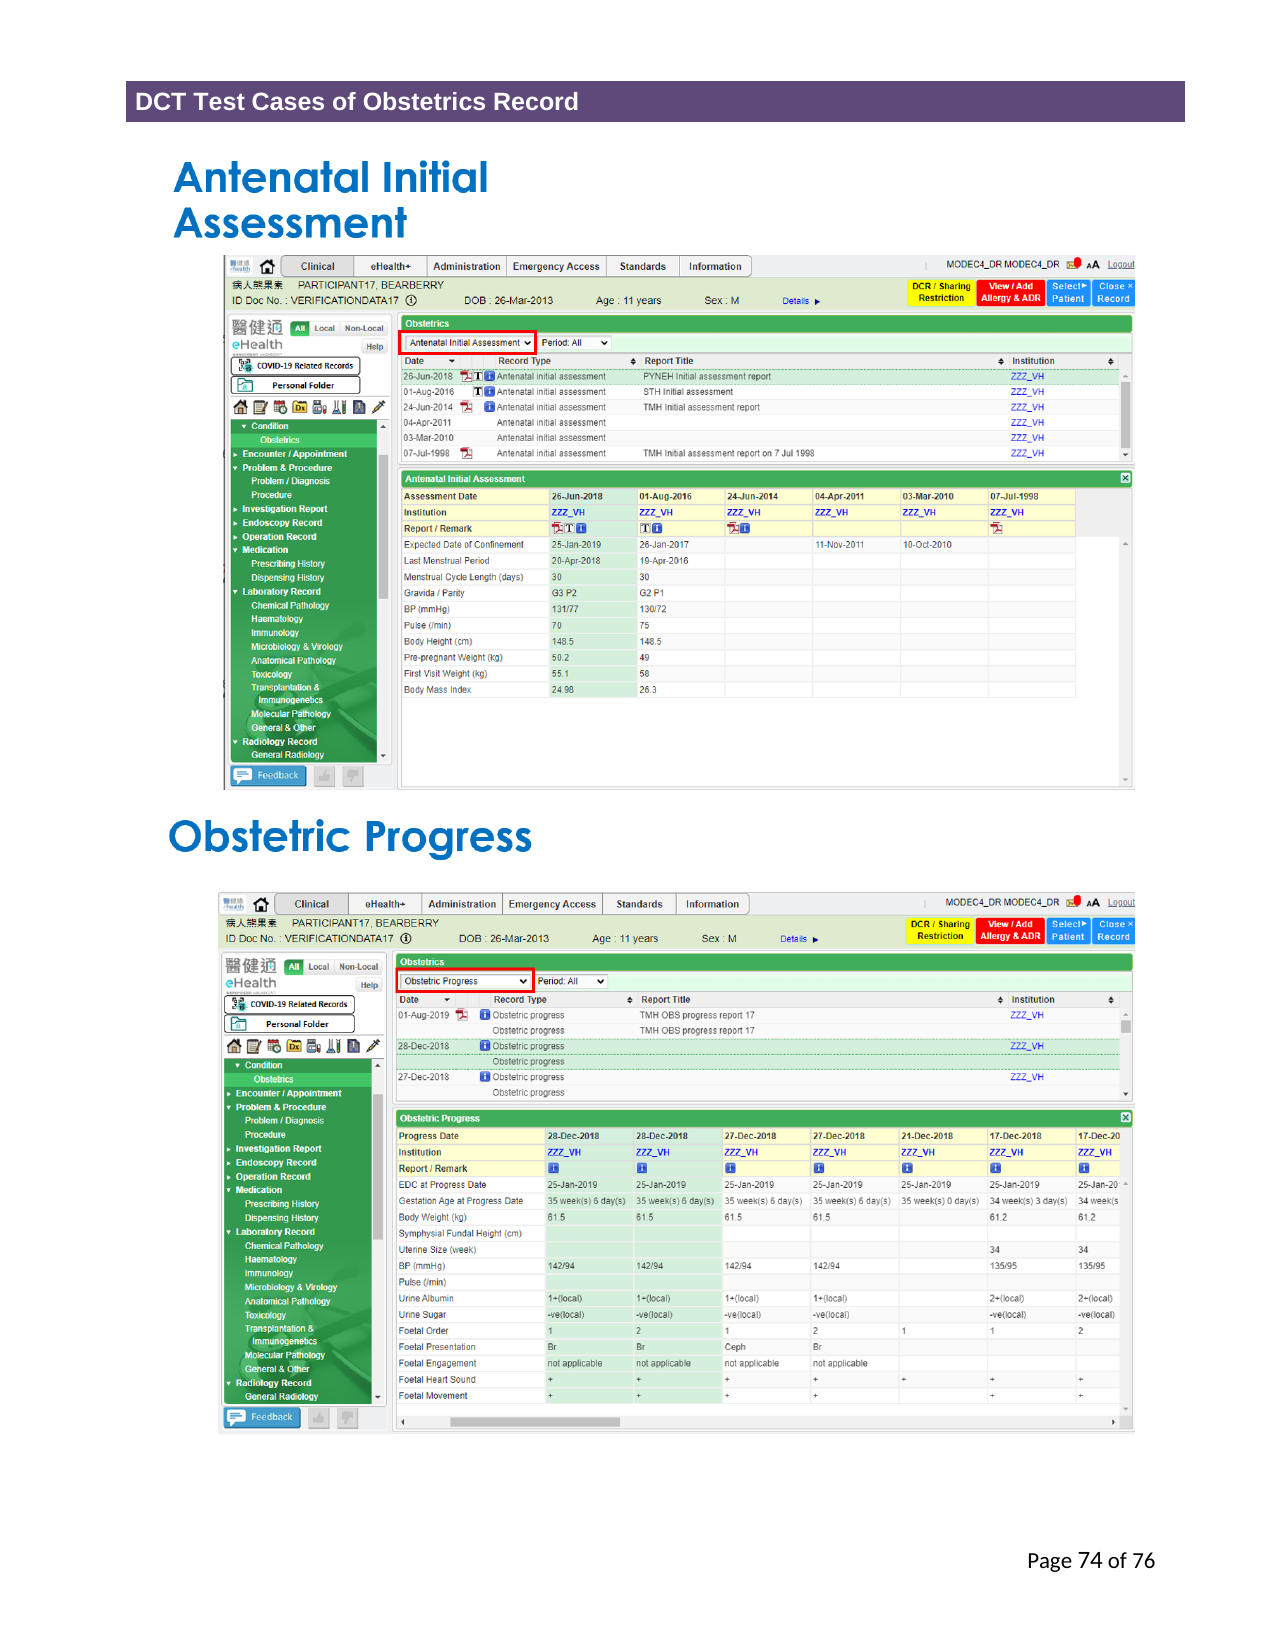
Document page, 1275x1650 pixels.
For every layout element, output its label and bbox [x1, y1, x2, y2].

picture [165, 156, 1135, 790]
picture [165, 814, 1136, 1434]
